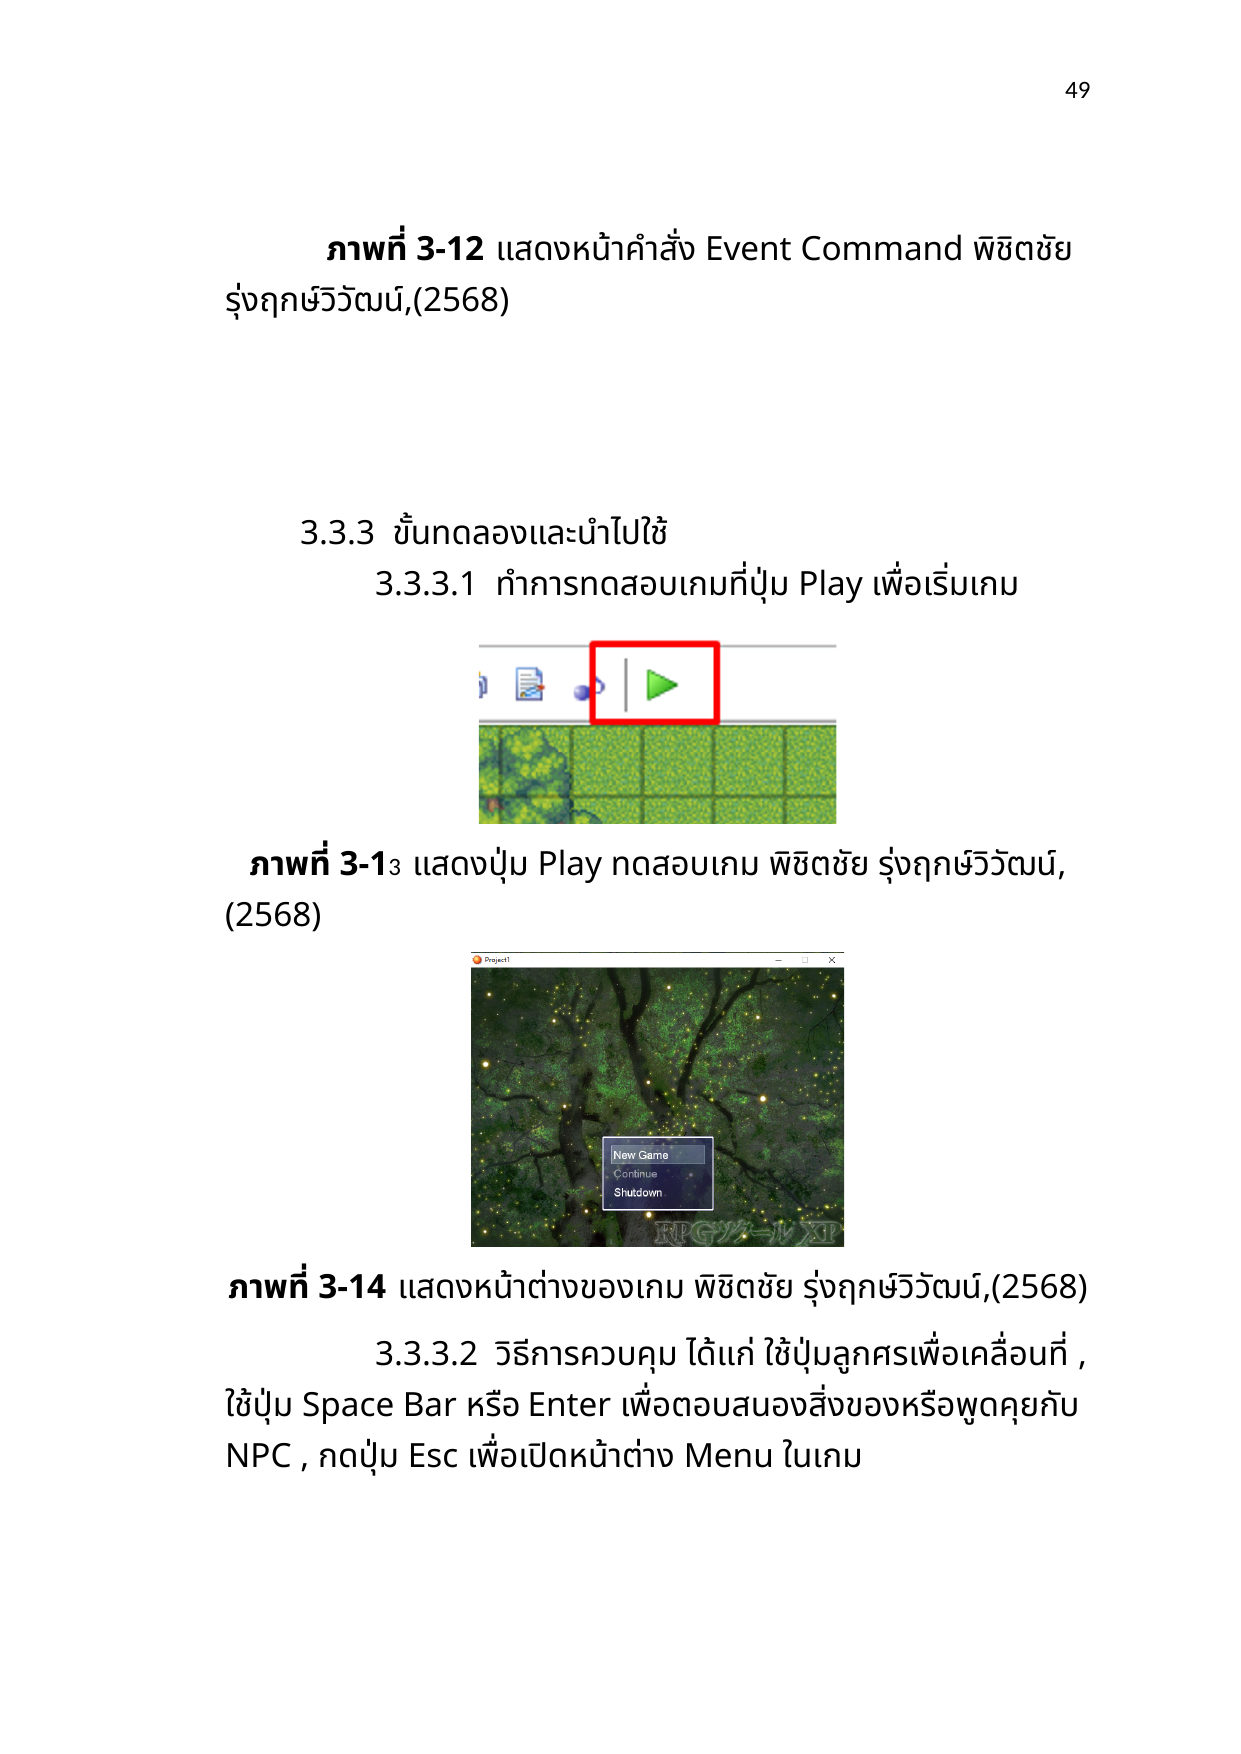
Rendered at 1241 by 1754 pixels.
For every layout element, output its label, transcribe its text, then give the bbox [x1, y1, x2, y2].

text 3.3.3 ขั้นทดลองและนำไปใช้ 3.3.3.1 ทำการทดสอบเกมที่ปุ่ม Play เพื่อเริ่มเกม [225, 509, 1090, 610]
text ภาพที่ 3-13 แสดงปุ่ม Play ทดสอบเกม พิชิตชัย รุ่งฤกษ์วิวัฒน์,(2568) [225, 840, 1090, 936]
text ภาพที่ 3-12 แสดงหน้าคำสั่ง Event Command พิชิตชัย รุ่งฤกษ์วิวัฒน์,(2568) [225, 225, 1090, 357]
text ภาพที่ 3-14 แสดงหน้าต่างของเกม พิชิตชัย รุ่งฤกษ์วิวัฒน์,(2568) [225, 1263, 1090, 1313]
picture [471, 952, 845, 1247]
text 3.3.3.2 วิธีการควบคุม ได้แก่ ใช้ปุ่มลูกศรเพื่อเคลื่อนที่ , ใช้ปุ่ม Space Bar หรือEnter เพื่อตอบสนองสิ่งของหรือพูดคุยกับ NPC , กดปุ่ม Esc เพื่อเปิดหน้าต่าง Menu ในเกม [225, 1330, 1090, 1482]
picture [478, 626, 837, 824]
